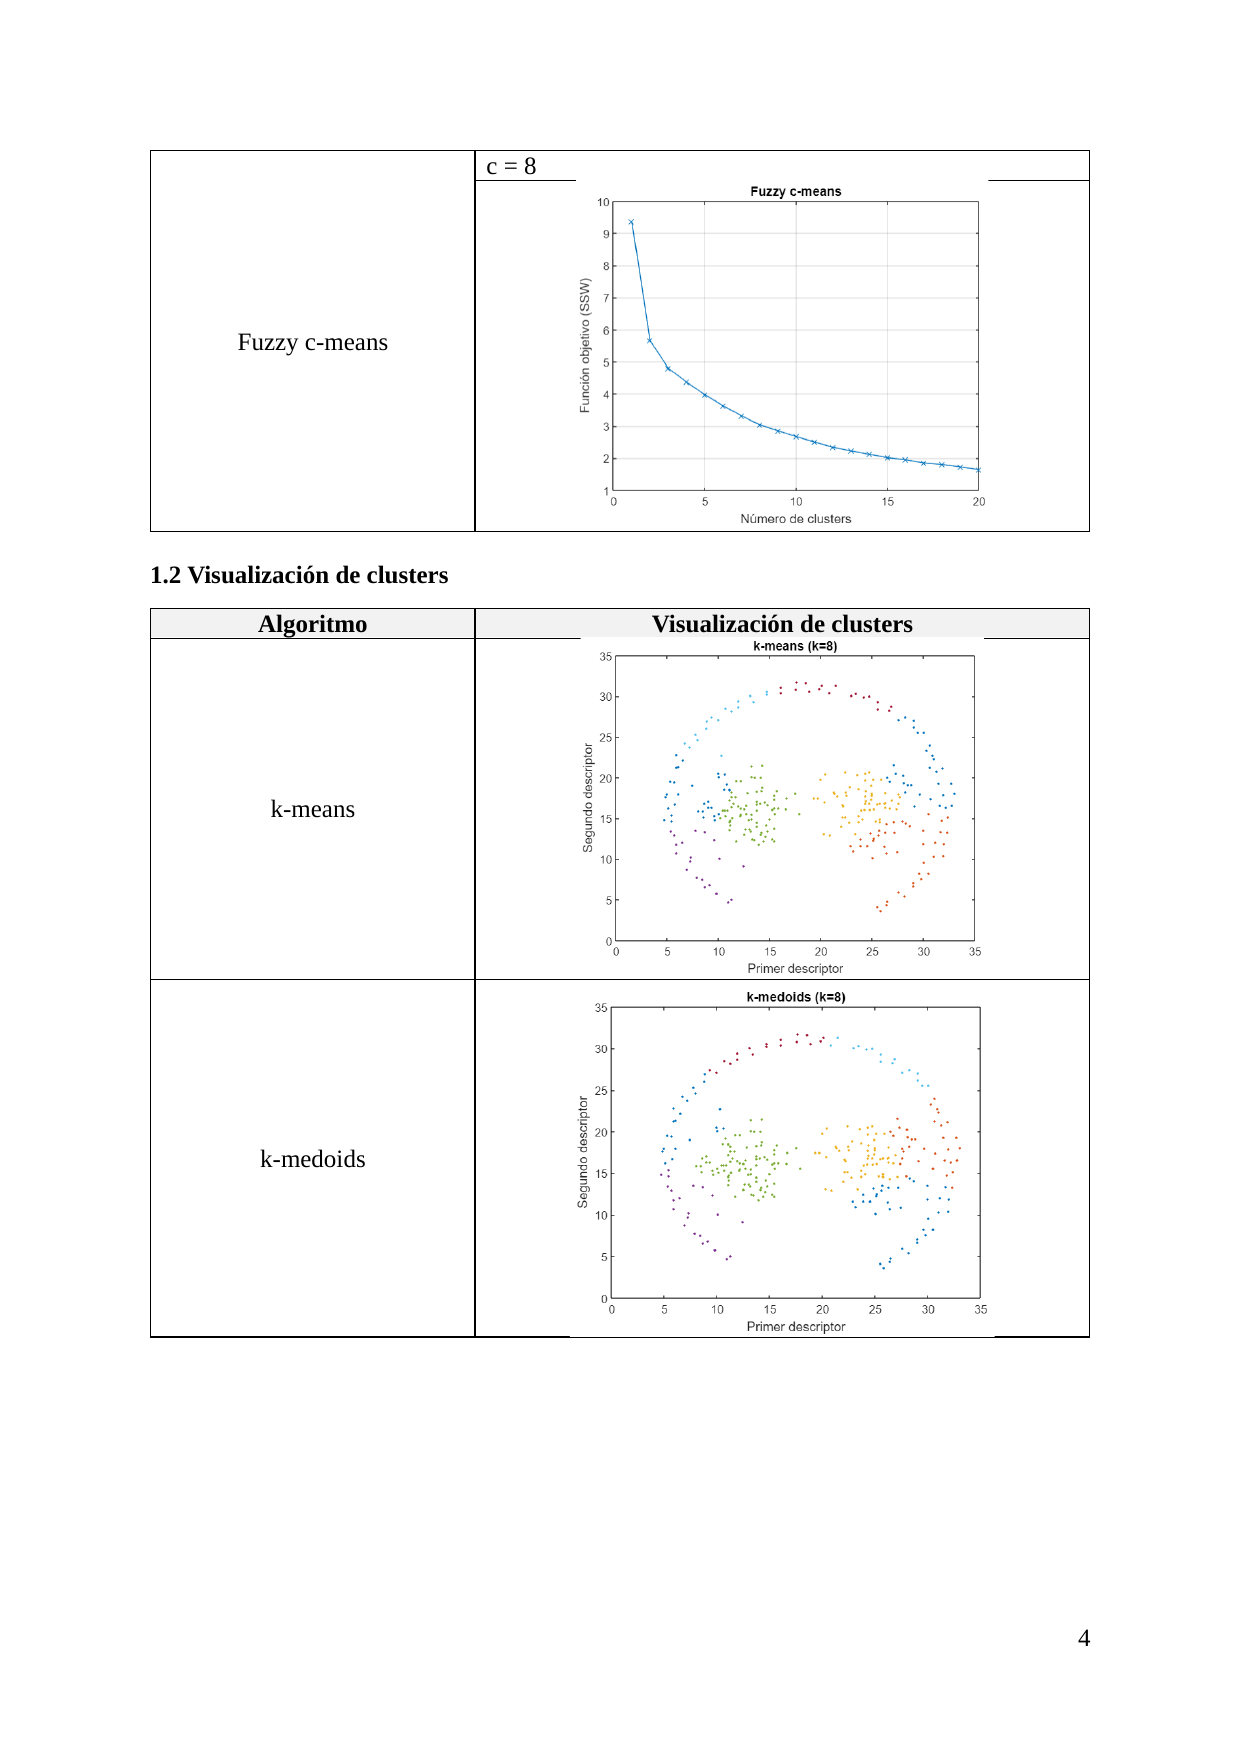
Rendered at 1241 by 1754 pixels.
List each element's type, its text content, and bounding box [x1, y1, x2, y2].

table_cell [476, 639, 580, 979]
table_cell k-medoids [151, 980, 474, 1336]
table_cell Fuzzy c-means [151, 151, 474, 531]
table_cell [984, 639, 1089, 979]
table_cell [476, 181, 576, 531]
table_cell k-means [151, 639, 474, 979]
table_cell [476, 980, 569, 1336]
picture [576, 180, 989, 531]
table_cell [989, 181, 1089, 531]
table_header Algoritmo [151, 609, 474, 637]
table_header Visualización de clusters [476, 609, 1089, 637]
table_cell [995, 980, 1089, 1336]
table_cell c = 8 [476, 151, 1089, 180]
picture [580, 638, 984, 979]
text 1.2 Visualización de clusters [150, 560, 1090, 589]
picture [569, 980, 995, 1337]
